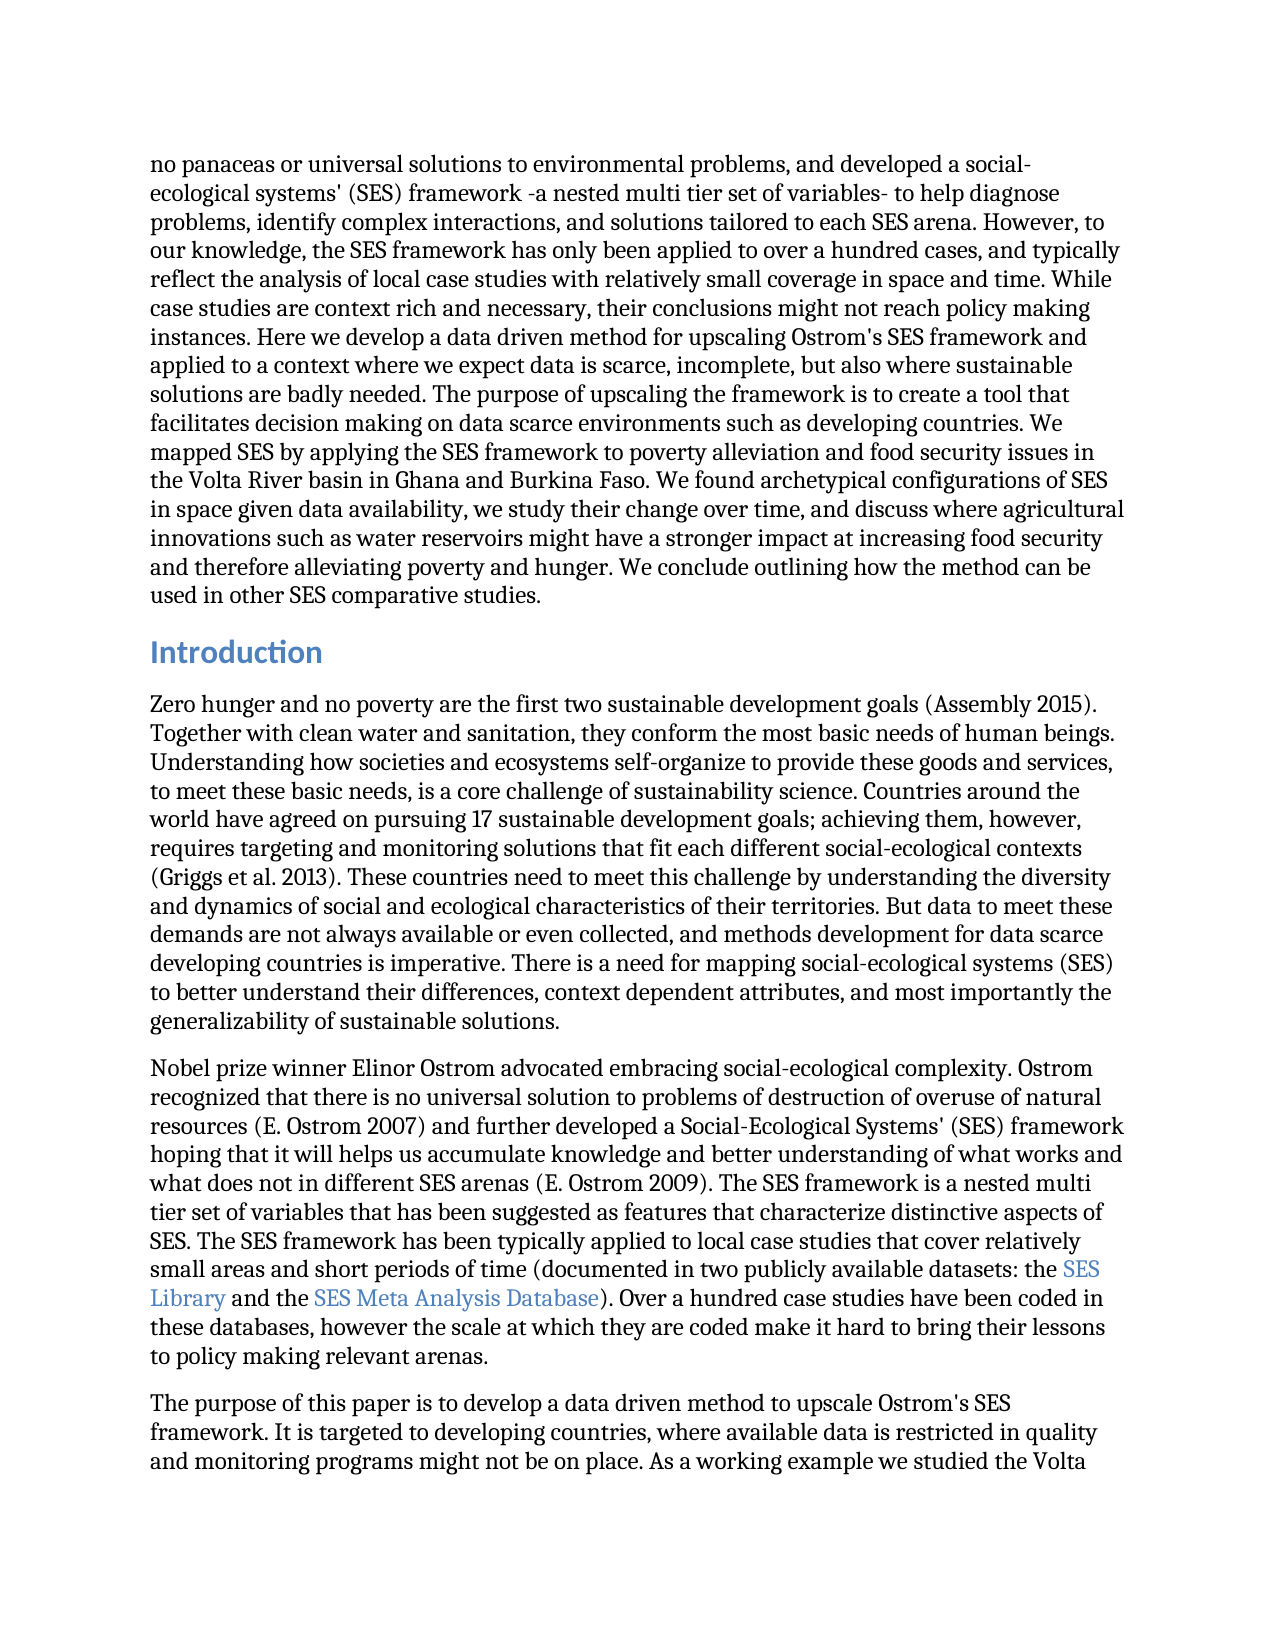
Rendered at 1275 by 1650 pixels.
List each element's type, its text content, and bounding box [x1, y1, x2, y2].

text Nobel prize winner Elinor Ostrom advocated embracing social-ecological complexity. Ostrom recognized that there is no universal solution to problems of destruction of overuse of natural resources (E. Ostrom 2007) and further developed a Social-Ecological Systems' (SES) framework hoping that it will helps us accumulate knowledge and better understanding of what works and what does not in different SES arenas (E. Ostrom 2009). The SES framework is a nested multi tier set of variables that has been suggested as features that characterize distinctive aspects of SES. The SES framework has been typically applied to local case studies that cover relatively small areas and short periods of time (documented in two publicly available datasets: the SES Library and the SES Meta Analysis Database). Over a hundred case studies have been coded in these databases, however the scale at which they are coded make it hard to bring their lessons to policy making relevant arenas. [150, 1054, 1125, 1370]
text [150, 1389, 1125, 1475]
subtitle Introduction [150, 631, 1125, 672]
text Zero hunger and no poverty are the first two sustainable development goals (Assembly 2015). Together with clean water and sanitation, they conform the most basic needs of human beings. Understanding how societies and ecosystems self-organize to provide these goods and services, to meet these basic needs, is a core challenge of sustainability science. Countries around the world have agreed on pursuing 17 sustainable development goals; achieving them, however, requires targeting and monitoring solutions that fit each different social-ecological contexts (Griggs et al. 2013). These countries need to meet this challenge by understanding the diversity and dynamics of social and ecological characteristics of their territories. But data to meet these demands are not always available or even collected, and methods development for data scarce developing countries is imperative. There is a need for mapping social-ecological systems (SES) to better understand their differences, context dependent attributes, and most importantly the generalizability of sustainable solutions. [150, 690, 1125, 1035]
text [150, 150, 1125, 610]
